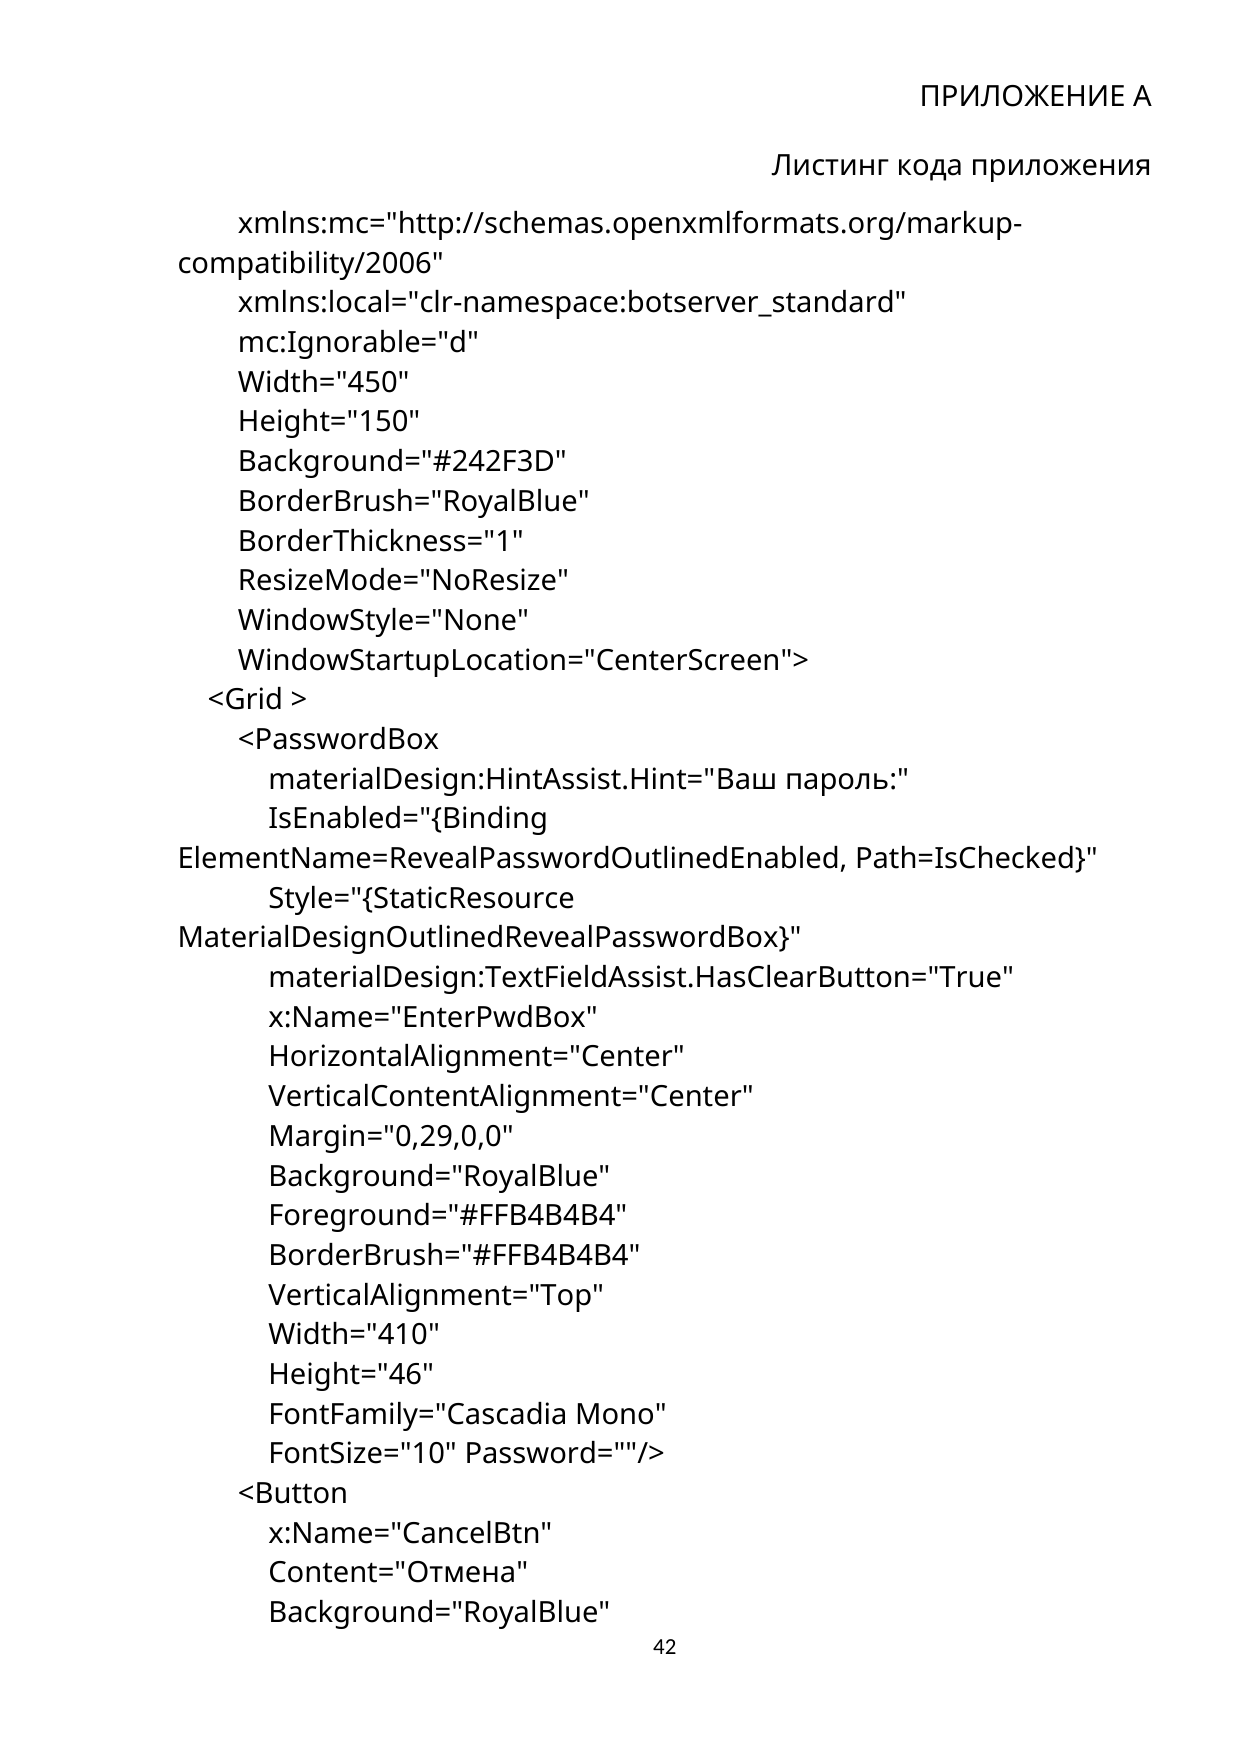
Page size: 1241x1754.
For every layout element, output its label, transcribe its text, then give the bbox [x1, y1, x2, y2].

text VerticalAlignment="Top" [177, 1274, 1152, 1313]
text FontSize="10" Password=""/> [177, 1433, 1152, 1472]
text Width="410" [177, 1313, 1152, 1353]
text Background="RoyalBlue" [177, 1155, 1152, 1194]
text VerticalContentAlignment="Center" [177, 1075, 1152, 1115]
text Style="{StaticResource MaterialDesignOutlinedRevealPasswordBox}" [177, 877, 1152, 956]
text Width="450" [177, 361, 1152, 401]
text Background="#242F3D" [177, 440, 1152, 480]
text Height="150" [177, 401, 1152, 440]
text mc:Ignorable="d" [177, 321, 1152, 361]
text BorderThickness="1" [177, 520, 1152, 559]
text <Button [177, 1472, 1152, 1512]
text HorizontalAlignment="Center" [177, 1036, 1152, 1075]
text Foreground="#FFB4B4B4" [177, 1194, 1152, 1234]
text <PasswordBox [177, 718, 1152, 758]
text Content="Отмена" [177, 1552, 1152, 1591]
text materialDesign:HintAssist.Hint="Ваш пароль:" [177, 758, 1152, 798]
text IsEnabled="{Binding ElementName=RevealPasswordOutlinedEnabled, Path=IsChecked}" [177, 798, 1152, 877]
text Margin="0,29,0,0" [177, 1115, 1152, 1155]
text x:Name="CancelBtn" [177, 1512, 1152, 1552]
text Background="RoyalBlue" [177, 1591, 1152, 1631]
text FontFamily="Cascadia Mono" [177, 1393, 1152, 1433]
text BorderBrush="RoyalBlue" [177, 480, 1152, 520]
text <Grid > [177, 678, 1152, 718]
text BorderBrush="#FFB4B4B4" [177, 1234, 1152, 1274]
text WindowStyle="None" [177, 599, 1152, 639]
text x:Name="EnterPwdBox" [177, 996, 1152, 1036]
text xmlns:local="clr-namespace:botserver_standard" [177, 282, 1152, 321]
text Height="46" [177, 1353, 1152, 1393]
text ResizeMode="NoResize" [177, 559, 1152, 599]
text WindowStartupLocation="CenterScreen"> [177, 639, 1152, 678]
text xmlns:mc="http://schemas.openxmlformats.org/markup-compatibility/2006" [177, 202, 1152, 282]
text materialDesign:TextFieldAssist.HasClearButton="True" [177, 956, 1152, 996]
